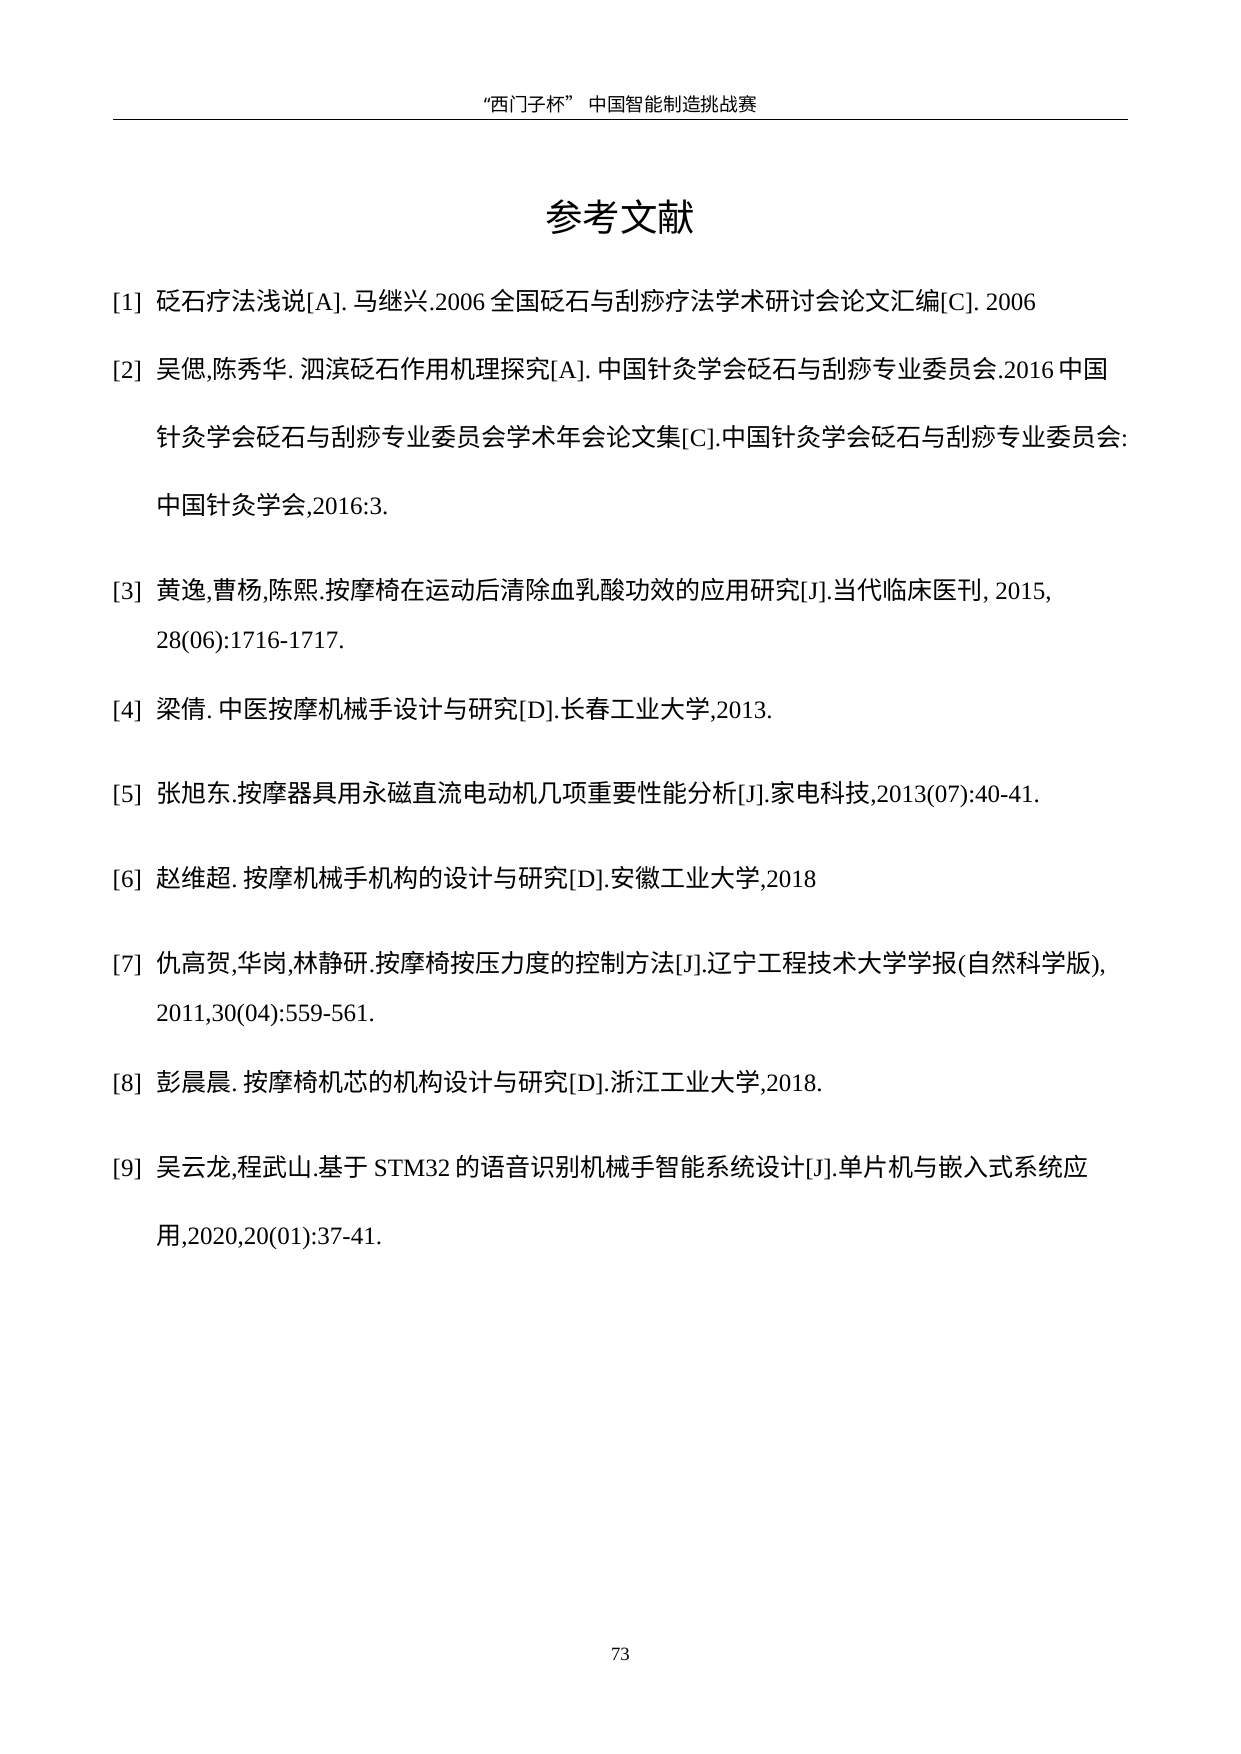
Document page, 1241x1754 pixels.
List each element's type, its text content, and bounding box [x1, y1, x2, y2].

list 仇高贺,华岗,林静研.按摩椅按压力度的控制方法[J].辽宁工程技术大学学报(自然科学版), 2011,30(04):559-561. [112, 928, 1128, 1030]
list 彭晨晨. 按摩椅机芯的机构设计与研究[D].浙江工业大学,2018. [112, 1047, 1128, 1115]
list 吴偲,陈秀华. 泗滨砭石作用机理探究[A]. 中国针灸学会砭石与刮痧专业委员会.2016中国针灸学会砭石与刮痧专业委员会学术年会论文集[C].中国针灸学会砭石与刮痧专业委员会:中国针灸学会,2016:3. [112, 334, 1128, 537]
subtitle 参考文献 [112, 181, 1128, 249]
list 张旭东.按摩器具用永磁直流电动机几项重要性能分析[J].家电科技,2013(07):40-41. [112, 758, 1128, 826]
list 赵维超. 按摩机械手机构的设计与研究[D].安徽工业大学,2018 [112, 843, 1128, 911]
list 砭石疗法浅说[A]. 马继兴.2006全国砭石与刮痧疗法学术研讨会论文汇编[C]. 2006 [112, 266, 1128, 334]
list 梁倩. 中医按摩机械手设计与研究[D].长春工业大学,2013. [112, 673, 1128, 741]
list 黄逸,曹杨,陈熙.按摩椅在运动后清除血乳酸功效的应用研究[J].当代临床医刊, 2015, 28(06):1716-1717. [112, 554, 1128, 656]
list 吴云龙,程武山.基于STM32的语音识别机械手智能系统设计[J].单片机与嵌入式系统应用,2020,20(01):37-41. [112, 1132, 1128, 1267]
